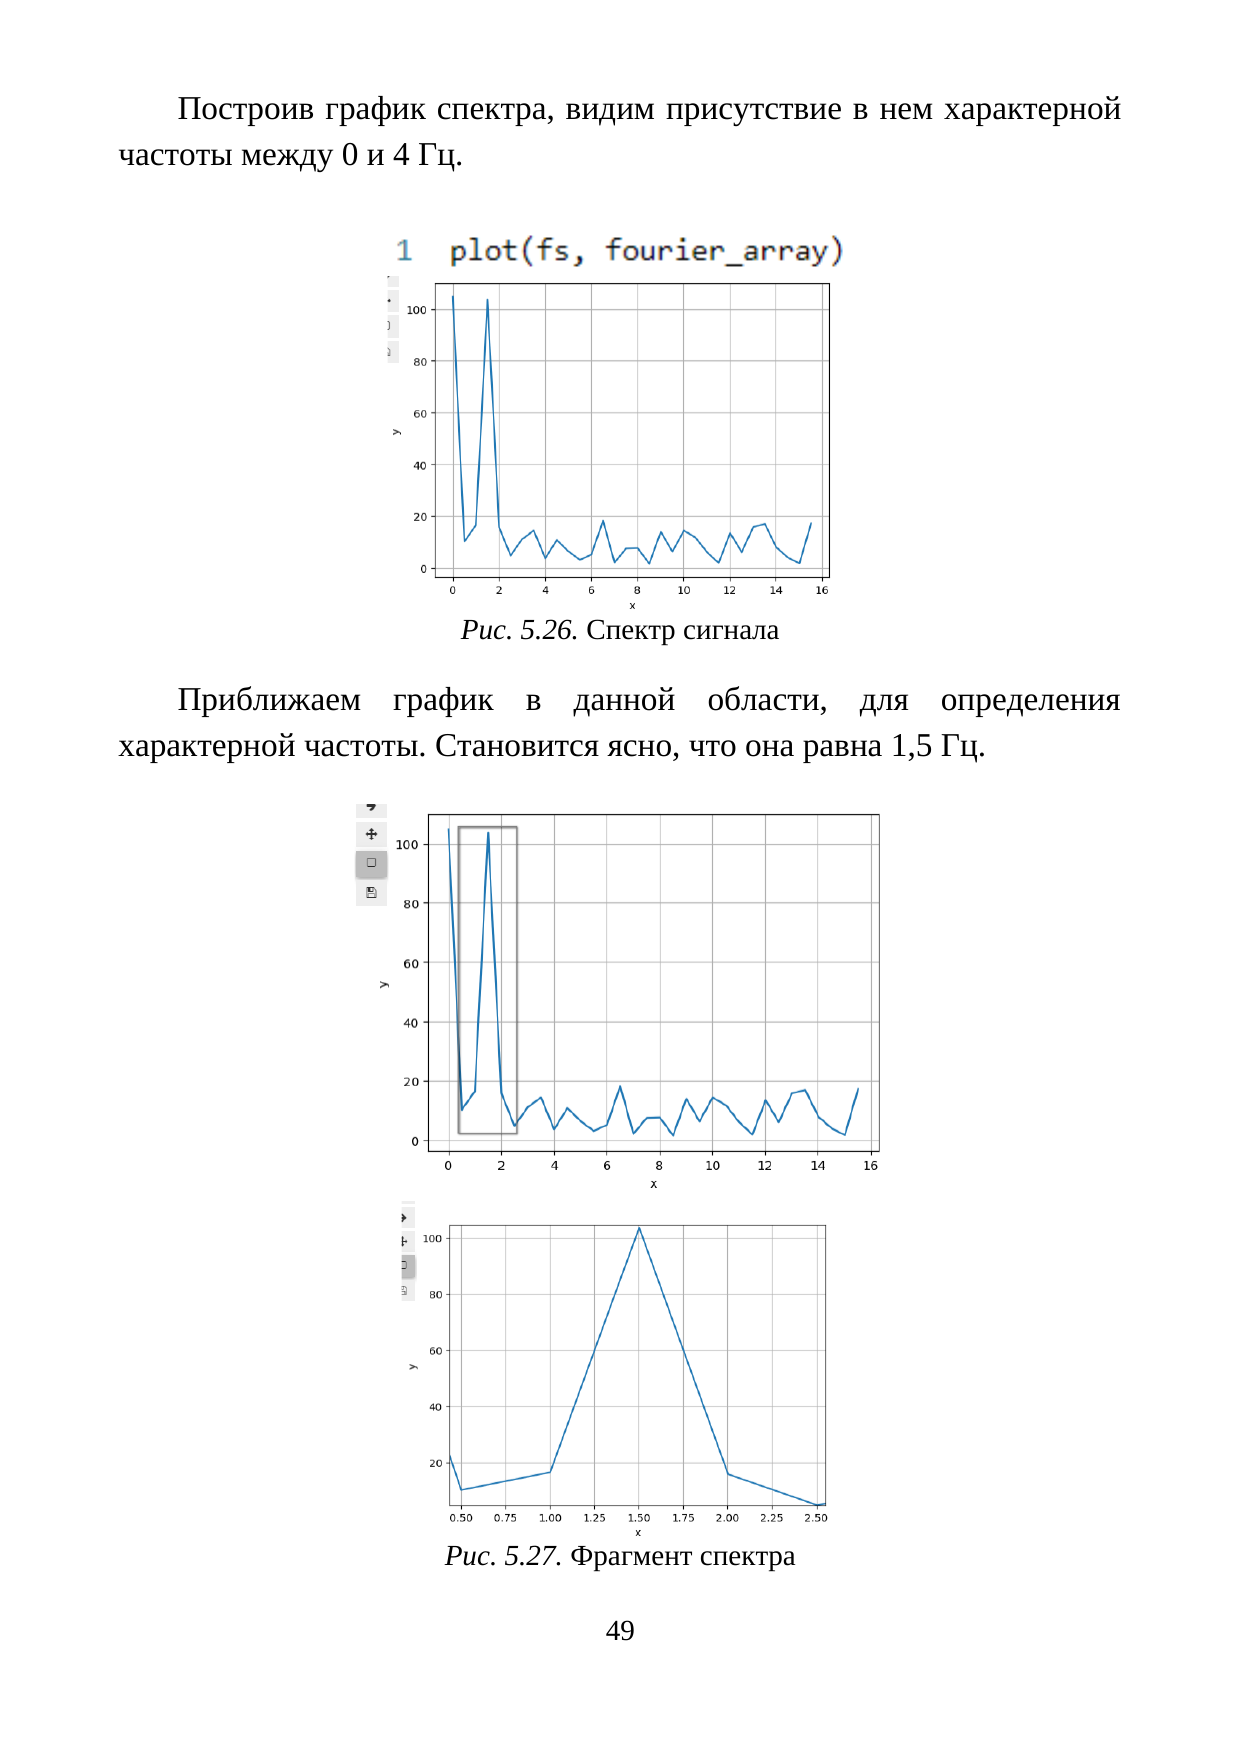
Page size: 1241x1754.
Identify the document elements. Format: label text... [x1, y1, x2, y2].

text Приближаем график в данной области, для определения характерной частоты. Становится ясно, что она равна 1,5 Гц. [118, 679, 1122, 763]
picture [354, 804, 886, 1538]
text Построив график спектра, видим присутствие в нем характерной частоты между 0 и 4 Гц. [118, 89, 1122, 173]
text Рис. 5.26. Спектр сигнала [118, 612, 1122, 646]
text Рис. 5.27. Фрагмент спектра [118, 1538, 1122, 1572]
picture [376, 226, 865, 612]
